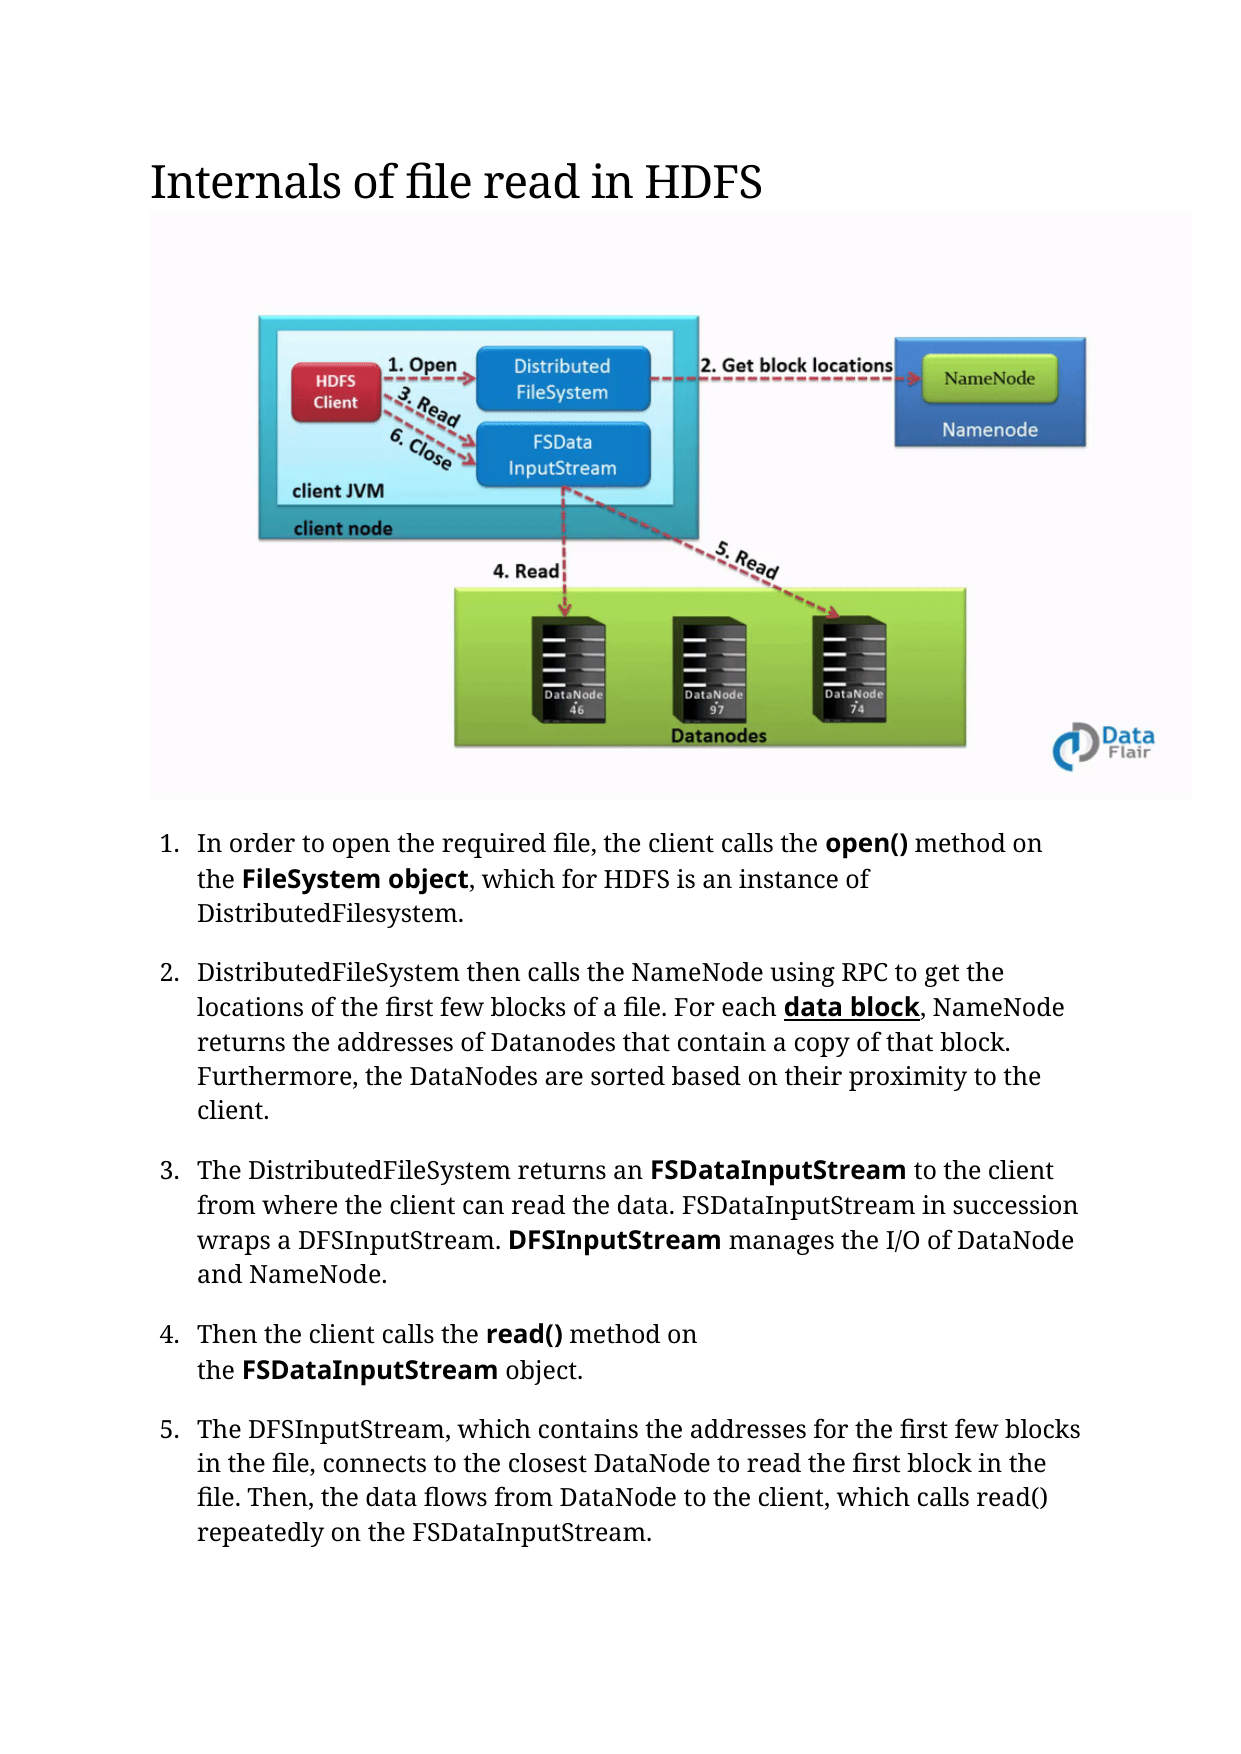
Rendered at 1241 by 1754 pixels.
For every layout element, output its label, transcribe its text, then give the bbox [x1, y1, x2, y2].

text Internals of file read in HDFS [150, 150, 1090, 212]
list Then the client calls the read() method on the FSDataInputStream object. [159, 1316, 1090, 1387]
list The DFSInputStream, which contains the addresses for the first few blocks in the file, connects to the closest DataNode to read the first block in the file. Then, the data flows from DataNode to the client, which calls read() repeatedly on the FSDataInputStream. [159, 1412, 1090, 1548]
picture [150, 212, 1193, 800]
list In order to open the required file, the client calls the open() method on the FileSystem object, which for HDFS is an instance of DistributedFilesystem. [159, 825, 1090, 930]
list The DistributedFileSystem returns an FSDataInputStream to the client from where the client can read the data. FSDataInputStream in succession wraps a DFSInputStream. DFSInputStream manages the I/O of DataNode and NameNode. [159, 1152, 1090, 1291]
list DistributedFileSystem then calls the NameNode using RPC to get the locations of the first few blocks of a file. For each data block, NameNode returns the addresses of Datanodes that contain a copy of that block. Furthermore, the DataNodes are sorted based on their proximity to the client. [159, 955, 1090, 1127]
